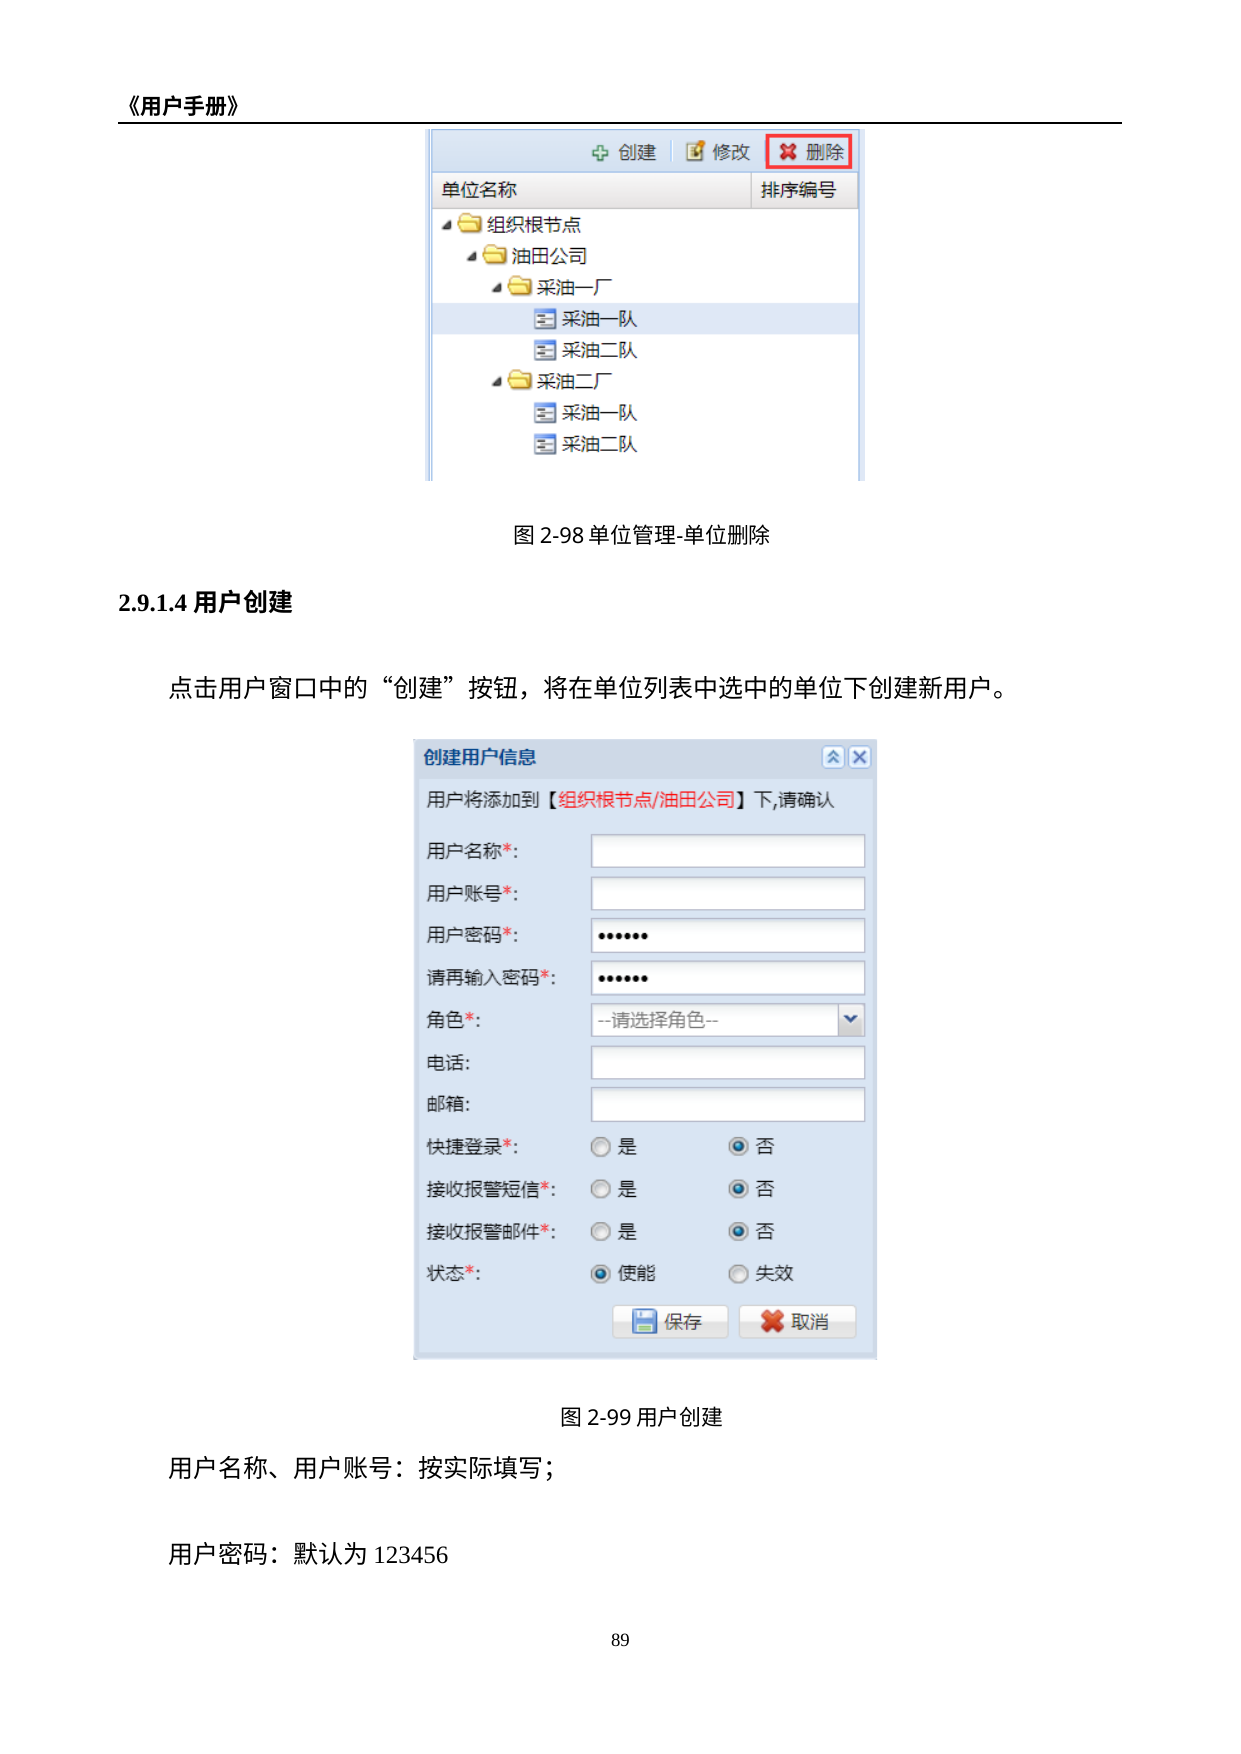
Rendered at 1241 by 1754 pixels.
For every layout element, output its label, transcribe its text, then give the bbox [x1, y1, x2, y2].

text 点击用户窗口中的“创建”按钮，将在单位列表中选中的单位下创建新用户。 [118, 653, 1122, 721]
text 图2-99用户创建 [118, 1399, 1122, 1433]
text 图2-98单位管理-单位删除 [118, 517, 1122, 551]
picture [425, 129, 865, 481]
picture [413, 739, 878, 1360]
text 用户名称、用户账号：按实际填写； [118, 1433, 1122, 1501]
text 用户密码：默认为123456 [118, 1519, 1122, 1587]
subtitle 2.9.1.4 用户创建 [118, 567, 1122, 635]
